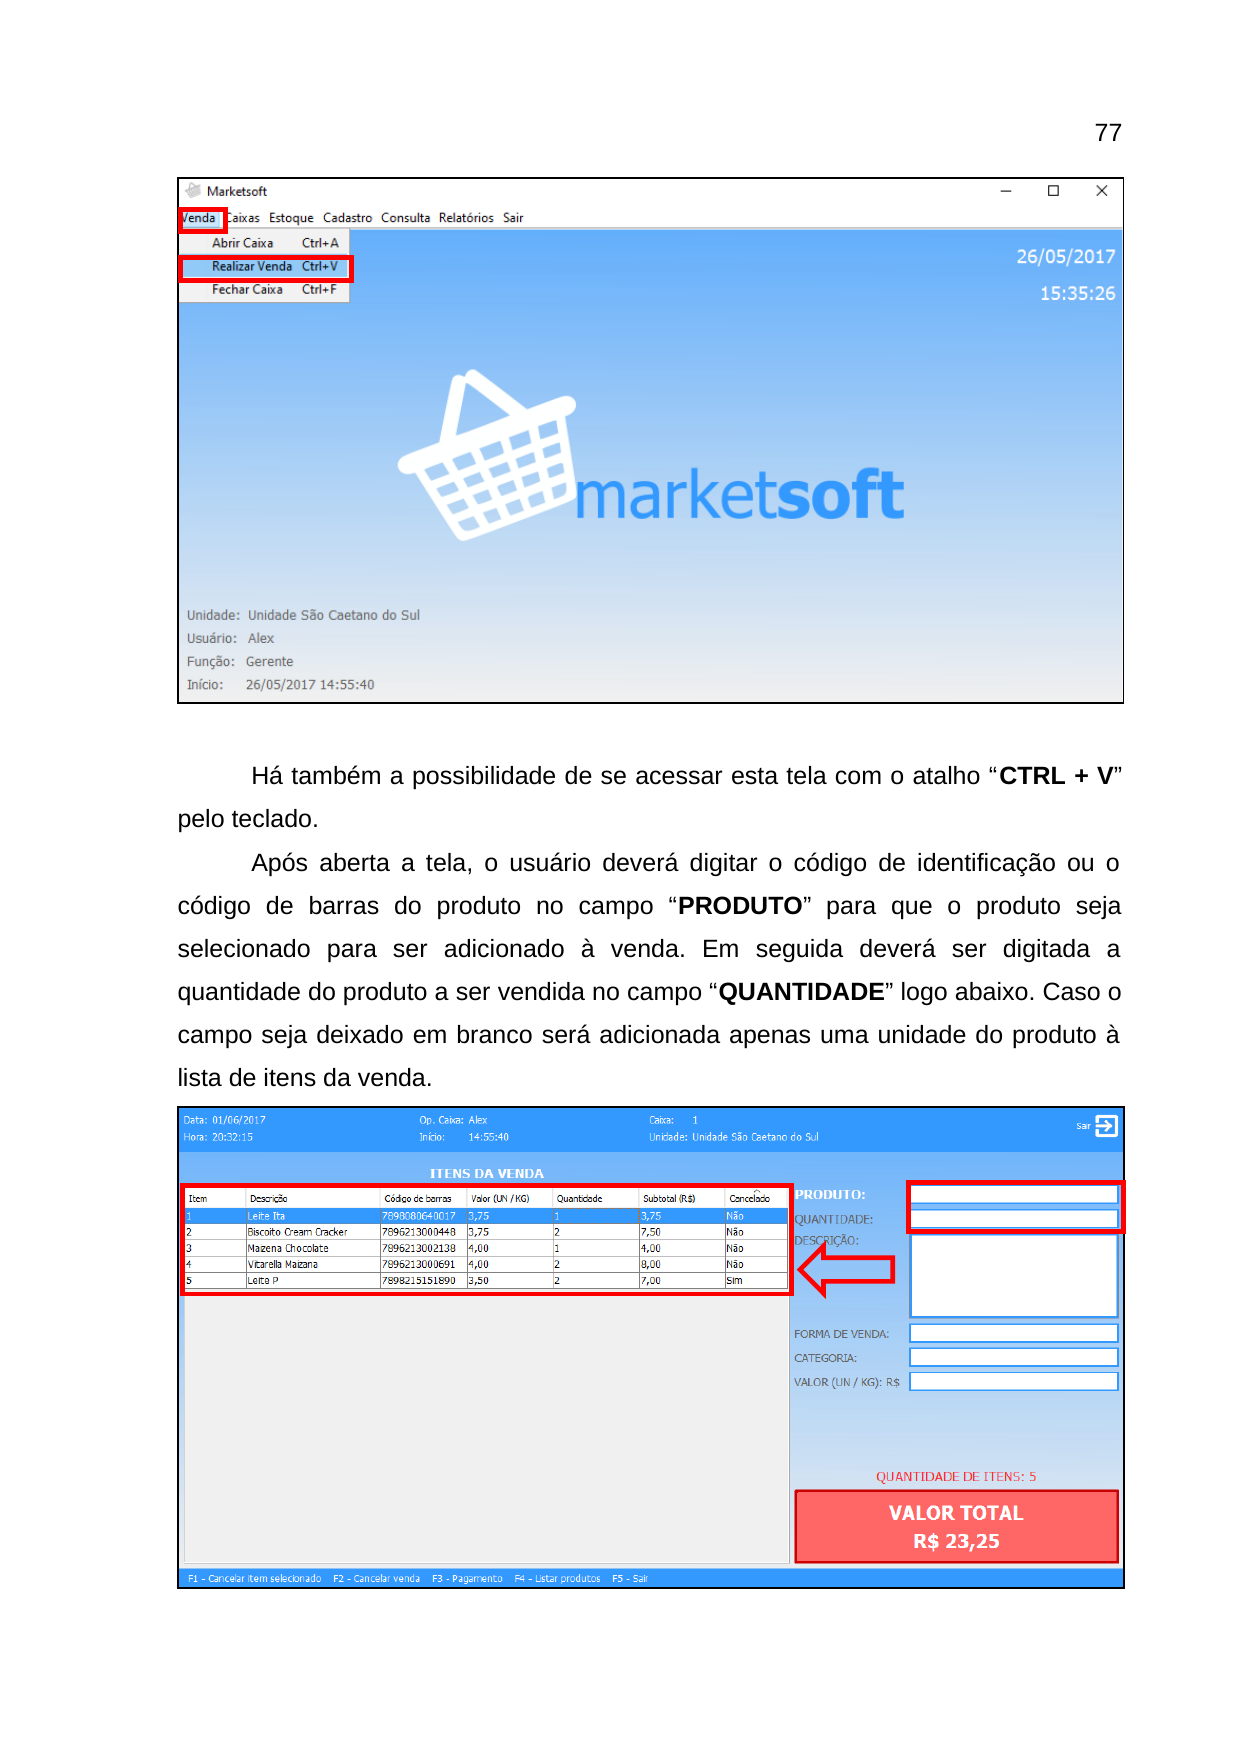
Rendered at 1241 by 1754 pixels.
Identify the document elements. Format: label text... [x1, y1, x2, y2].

picture [911, 1185, 1121, 1229]
text Há também a possibilidade de se acessar esta tela com o atalho “CTRL + V” pelo teclado. [177, 761, 1122, 833]
picture [179, 1108, 1123, 1587]
picture [183, 212, 223, 229]
text Após aberta a tela, o usuário deverá digitar o código de identificação ou o código de barras do produto no campo “PRODUTO” para que o produto seja selecionado para ser adicionado à venda. Em seguida deverá ser digitada a quantidade do produto a ser vendida no campo “QUANTIDADE” logo abaixo. Caso o campo seja deixado em branco será adicionada apenas uma unidade do produto à lista de itens da venda. [177, 847, 1122, 1092]
picture [183, 260, 349, 278]
picture [179, 179, 1123, 702]
